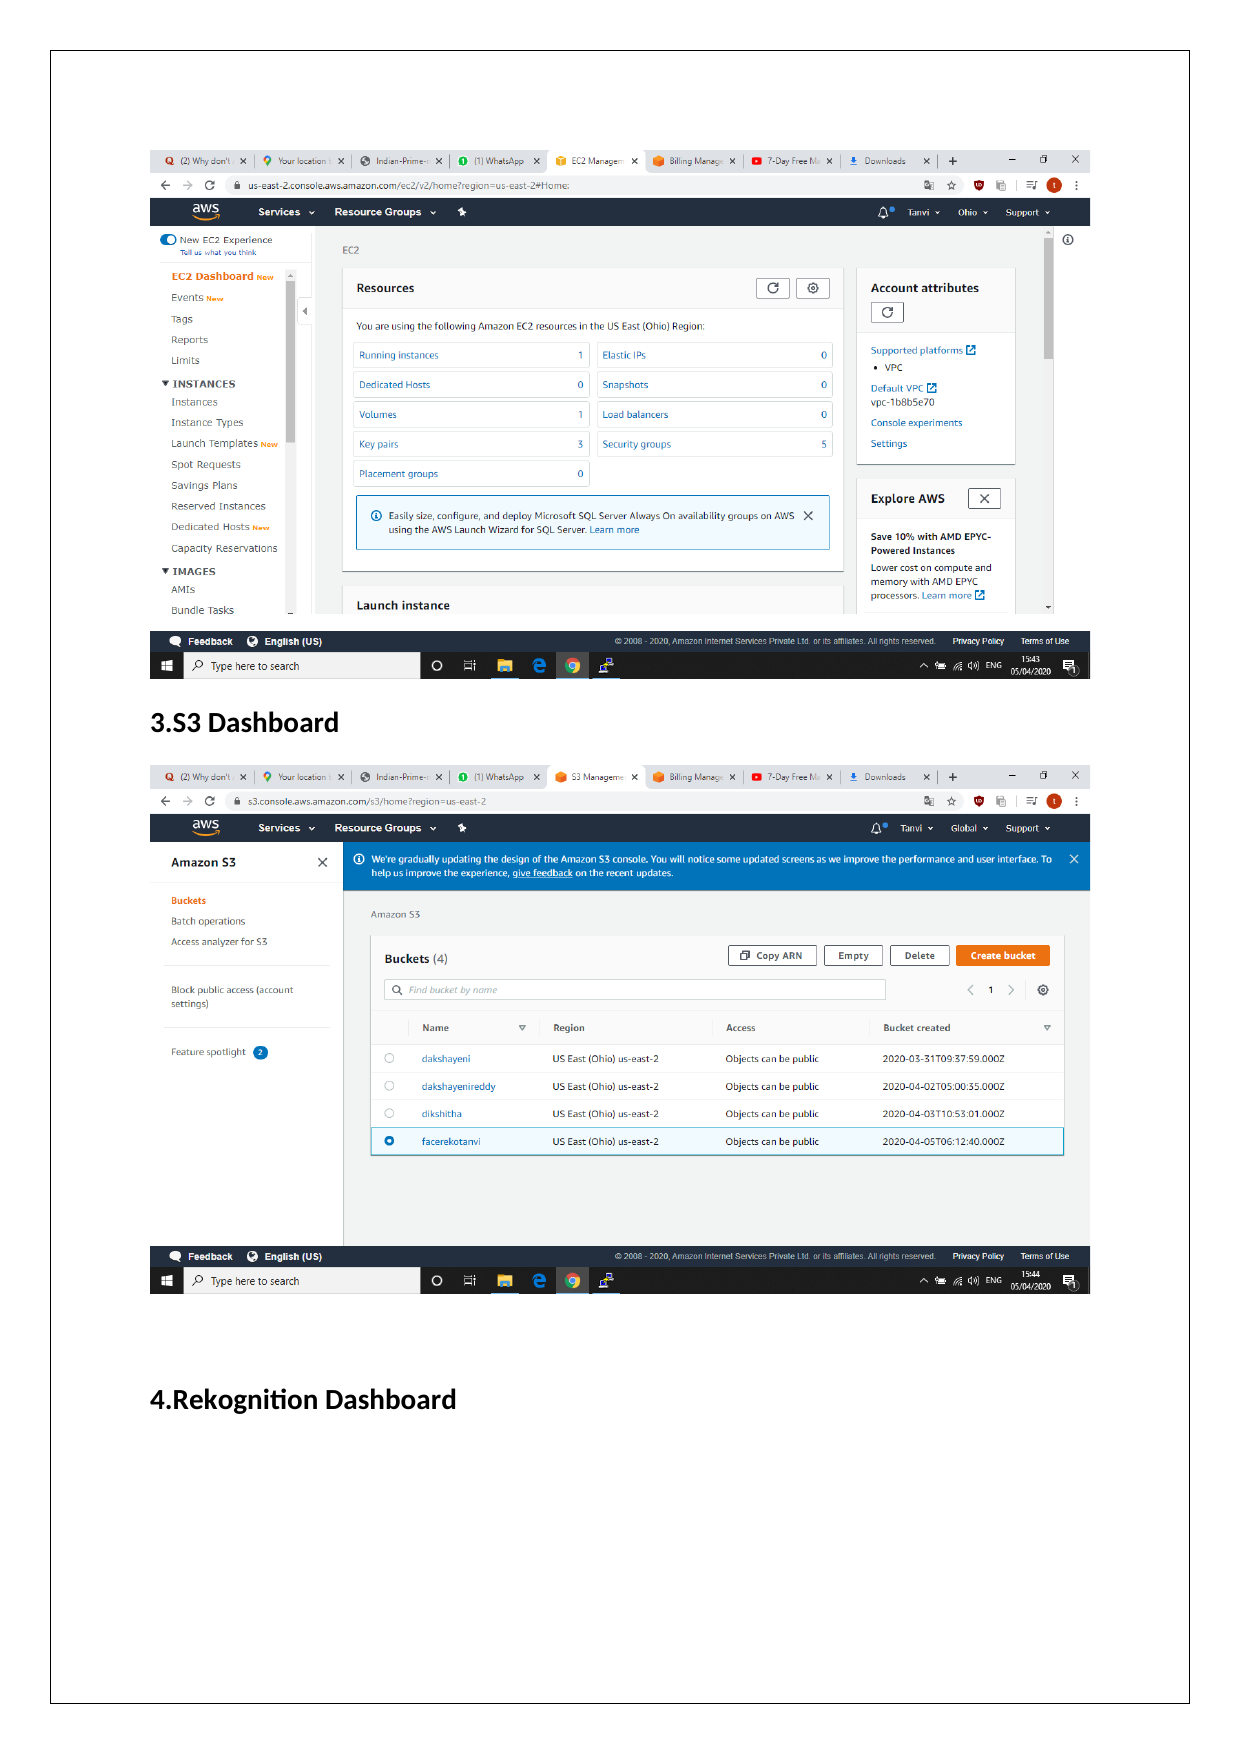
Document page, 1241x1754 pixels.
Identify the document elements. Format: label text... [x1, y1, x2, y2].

text 4.Rekognition Dashboard [150, 1381, 1090, 1416]
text 3.S3 Dashboard [150, 704, 1090, 739]
picture [150, 150, 1091, 679]
picture [150, 765, 1091, 1294]
